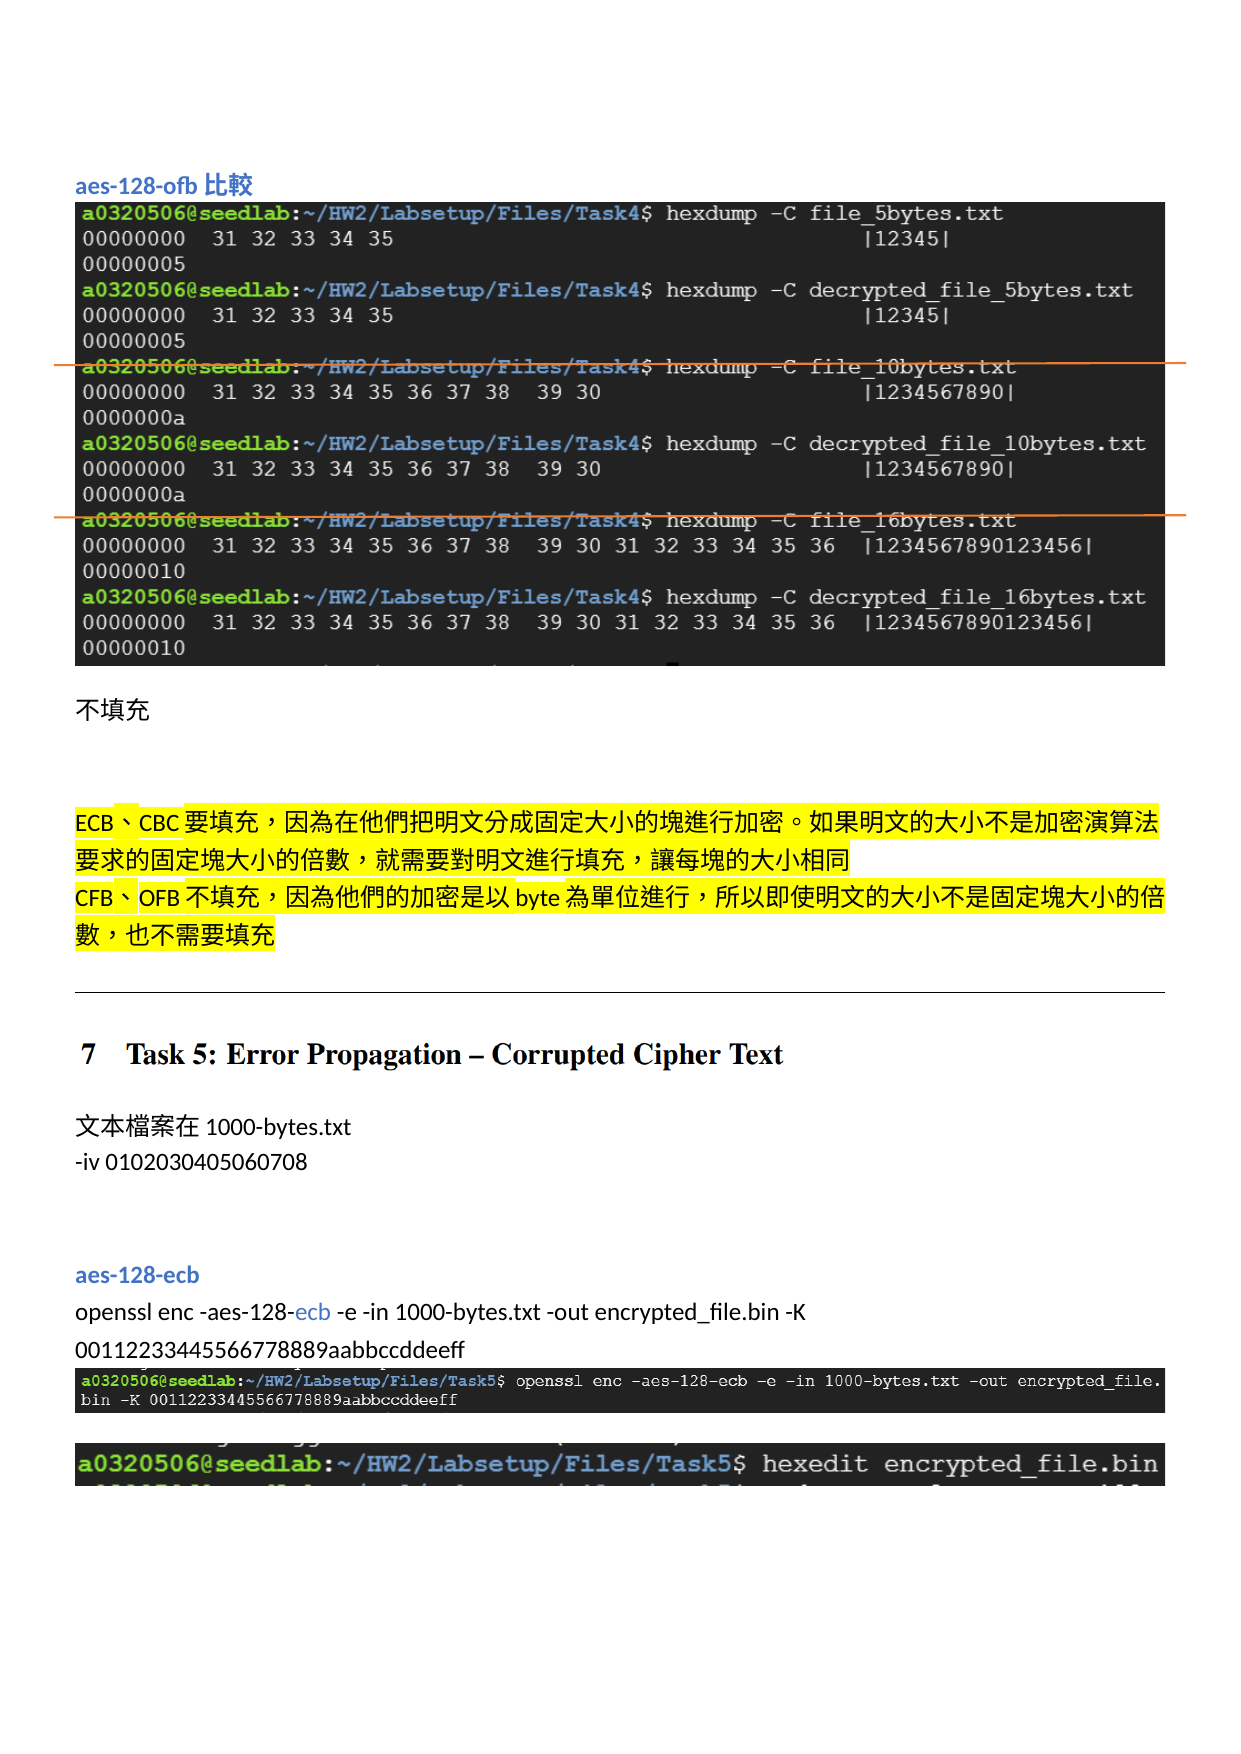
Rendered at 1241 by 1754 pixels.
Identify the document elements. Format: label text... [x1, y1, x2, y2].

picture [75, 365, 1166, 516]
text openssl enc -aes-128-ecb -e -in 1000-bytes.txt -out encrypted_file.bin -K 00112233445566778889aabbccddeeff [75, 1293, 1165, 1368]
picture [75, 1030, 790, 1073]
text 不填充 [75, 689, 1165, 727]
picture [75, 1368, 1166, 1413]
text 文本檔案在1000-bytes.txt [75, 1106, 1165, 1143]
picture [75, 202, 1166, 364]
picture [75, 1443, 1166, 1486]
text aes-128-ecb [75, 1256, 1165, 1293]
text CFB、OFB不填充，因為他們的加密是以byte為單位進行，所以即使明文的大小不是固定塊大小的倍數，也不需要填充 [75, 877, 1165, 952]
text aes-128-ofb 比較 [75, 164, 1165, 202]
text ECB、CBC要填充，因為在他們把明文分成固定大小的塊進行加密。如果明文的大小不是加密演算法要求的固定塊大小的倍數，就需要對明文進行填充，讓每塊的大小相同 [75, 802, 1165, 877]
picture [75, 517, 1166, 666]
text -iv 0102030405060708 [75, 1143, 1165, 1181]
